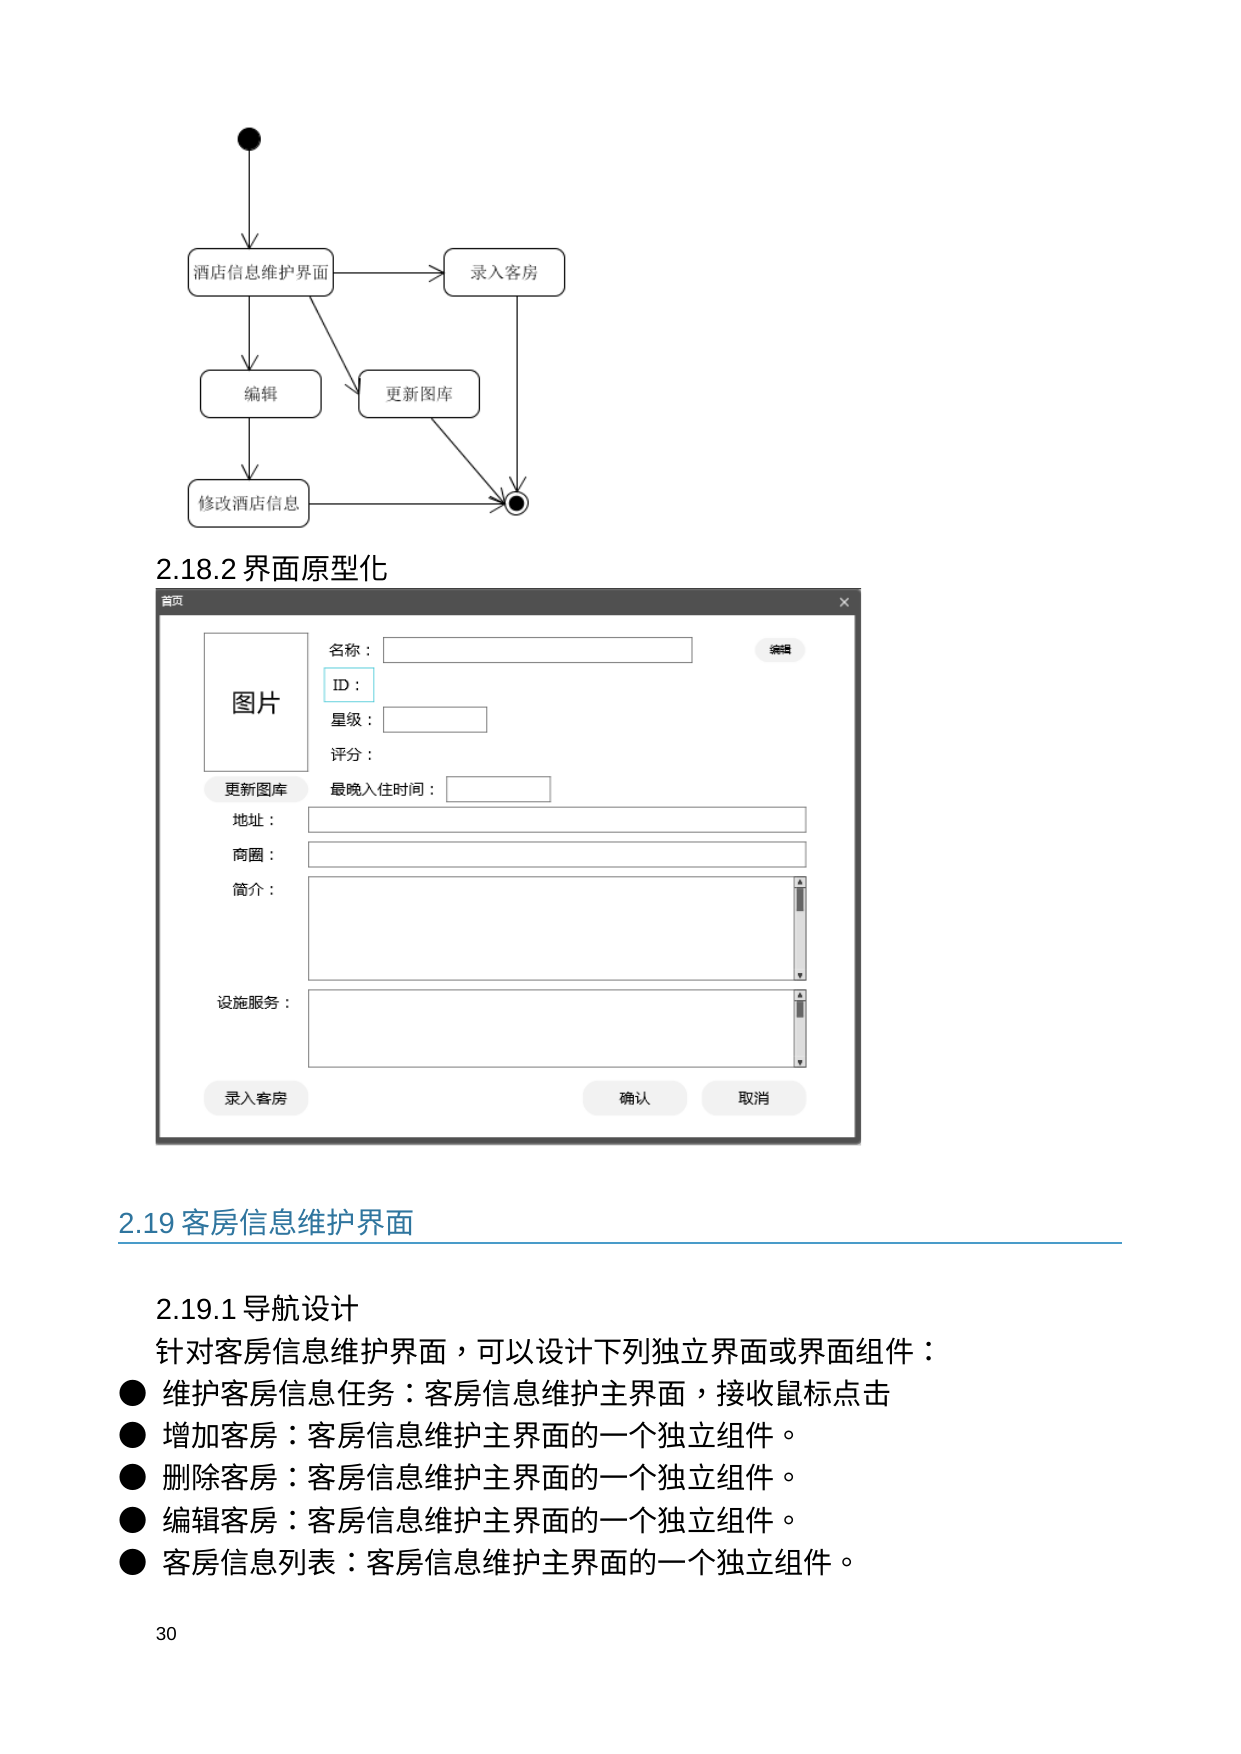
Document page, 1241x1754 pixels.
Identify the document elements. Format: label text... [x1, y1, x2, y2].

picture [155, 588, 862, 1146]
list 编辑客房：客房信息维护主界面的一个独立组件。 [118, 1497, 1122, 1539]
list 删除客房：客房信息维护主界面的一个独立组件。 [118, 1455, 1122, 1497]
list 客房信息列表：客房信息维护主界面的一个独立组件。 [118, 1539, 1122, 1582]
list 维护客房信息任务：客房信息维护主界面，接收鼠标点击 [118, 1370, 1122, 1413]
subtitle 2.19客房信息维护界面 [118, 1199, 1122, 1242]
text 2.19.1导航设计 [118, 1286, 1122, 1328]
text 针对客房信息维护界面，可以设计下列独立界面或界面组件： [118, 1328, 1122, 1370]
list 增加客房：客房信息维护主界面的一个独立组件。 [118, 1413, 1122, 1455]
picture [155, 118, 597, 546]
text 2.18.2界面原型化 [118, 546, 1122, 588]
